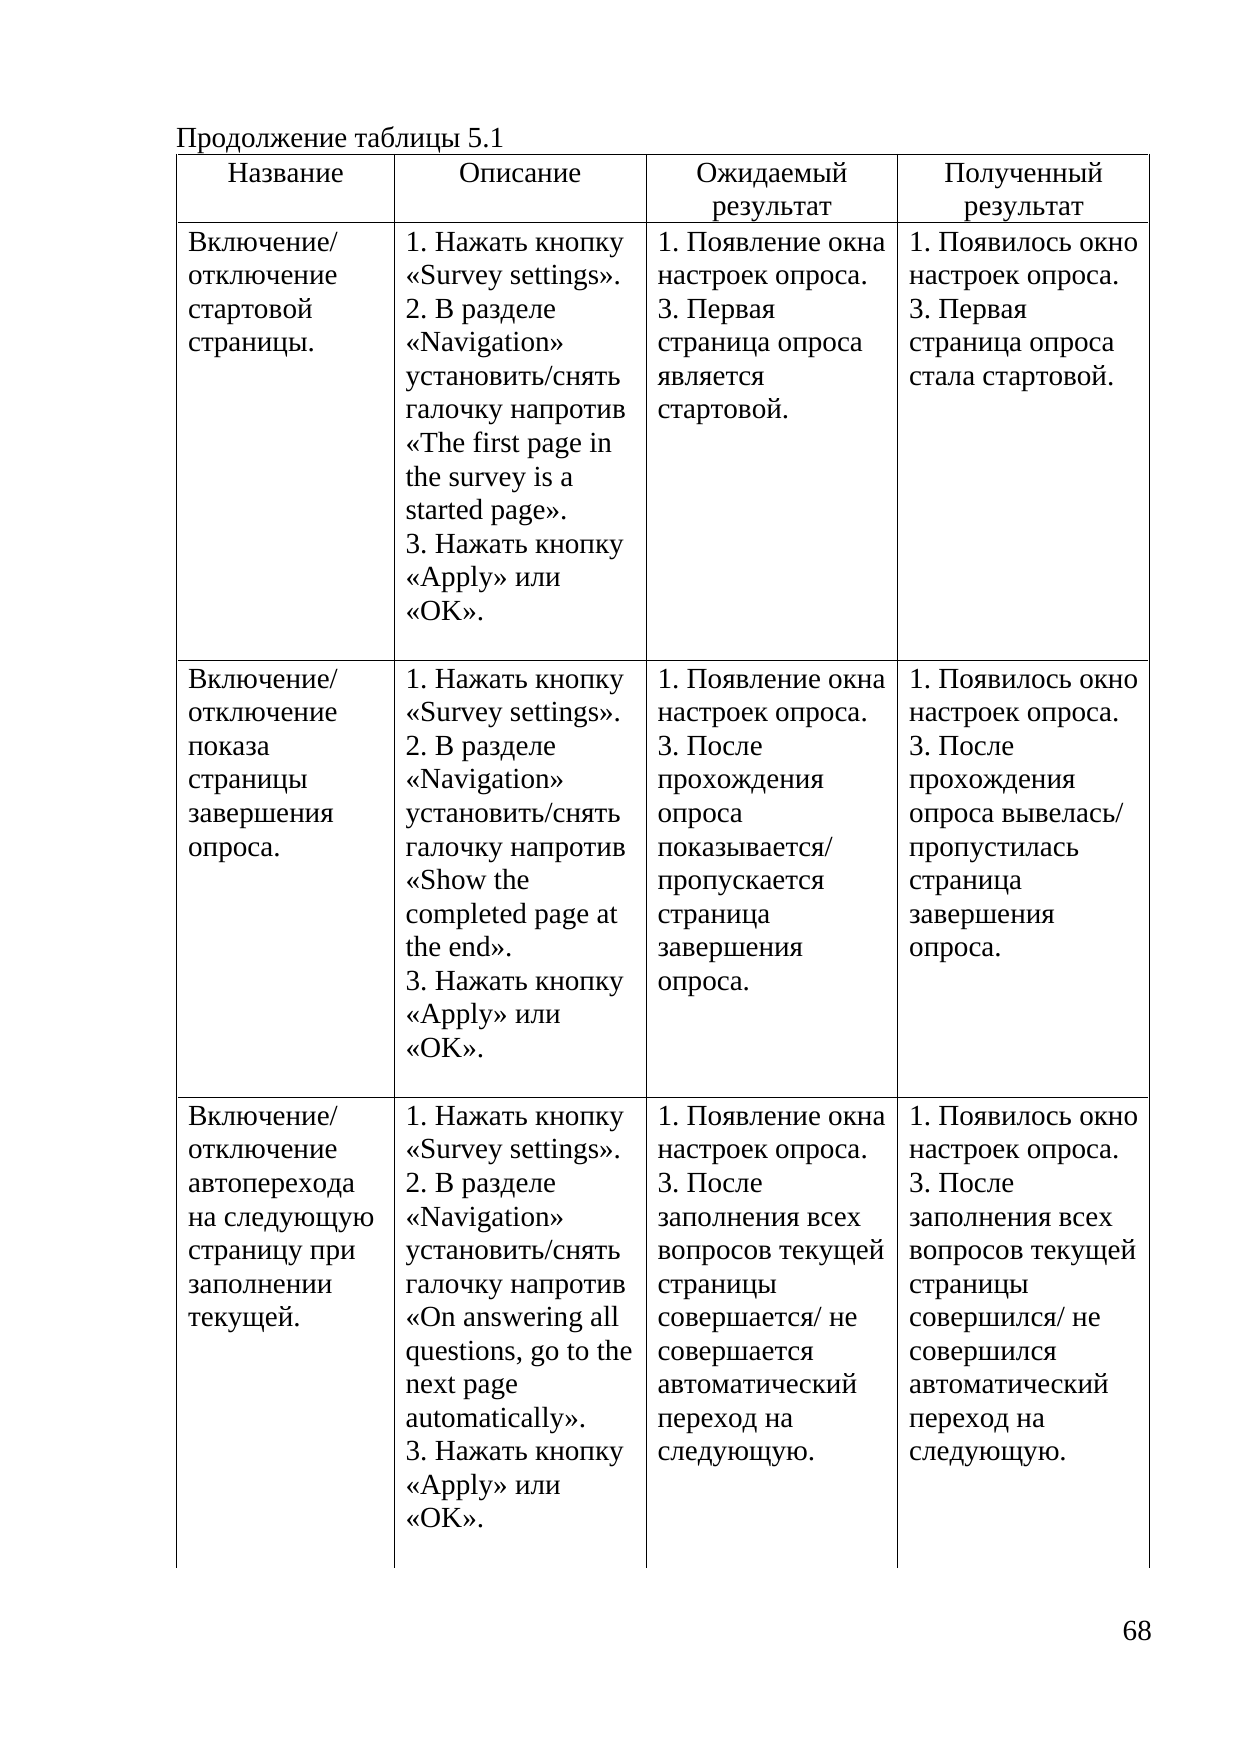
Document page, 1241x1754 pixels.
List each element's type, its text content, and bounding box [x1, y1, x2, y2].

table_cell Полученный результат [898, 154, 1149, 222]
table_cell 1. Нажать кнопку «Survey settings». 2. В разделе «Navigation» установить/снять галочку напротив «Show the completed page at the end». 3. Нажать кнопку «Apply» или «OK». [395, 661, 646, 1097]
table_cell 1. Появилось окно настроек опроса. 3. Первая страница опроса стала стартовой. [898, 222, 1149, 660]
table_cell 1. Появилось окно настроек опроса. 3. После прохождения опроса вывелась/ пропустилась страница завершения опроса. [898, 660, 1149, 1097]
table_cell 1. Появилось окно настроек опроса. 3. После заполнения всех вопросов текущей страницы совершился/ не совершился автоматический переход на следующую. [898, 1097, 1149, 1568]
table_cell Название [177, 155, 394, 222]
table_cell 1. Появление окна настроек опроса. 3. После заполнения всех вопросов текущей страницы совершается/ не совершается автоматический переход на следующую. [647, 1098, 897, 1568]
table_cell 1. Появление окна настроек опроса. 3. Первая страница опроса является стартовой. [647, 223, 897, 660]
table_header Продолжение таблицы 5.1 [178, 120, 1149, 154]
table_cell Включение/отключение стартовой страницы. [177, 222, 394, 660]
table_cell 1. Появление окна настроек опроса. 3. После прохождения опроса показывается/ пропускается страница завершения опроса. [647, 661, 897, 1097]
table_cell 1. Нажать кнопку «Survey settings». 2. В разделе «Navigation» установить/снять галочку напротив «The first page in the survey is a started page». 3. Нажать кнопку «Apply» или «OK». [395, 223, 646, 660]
table_cell Включение/отключение показа страницы завершения опроса. [177, 660, 394, 1097]
table_cell Ожидаемый результат [647, 155, 897, 222]
table_cell Описание [395, 155, 646, 222]
table_cell 1. Нажать кнопку «Survey settings». 2. В разделе «Navigation» установить/снять галочку напротив «On answering all questions, go to the next page automatically». 3. Нажать кнопку «Apply» или «OK». [395, 1098, 646, 1568]
table_cell Включение/отключение автоперехода на следующую страницу при заполнении текущей. [177, 1097, 394, 1568]
